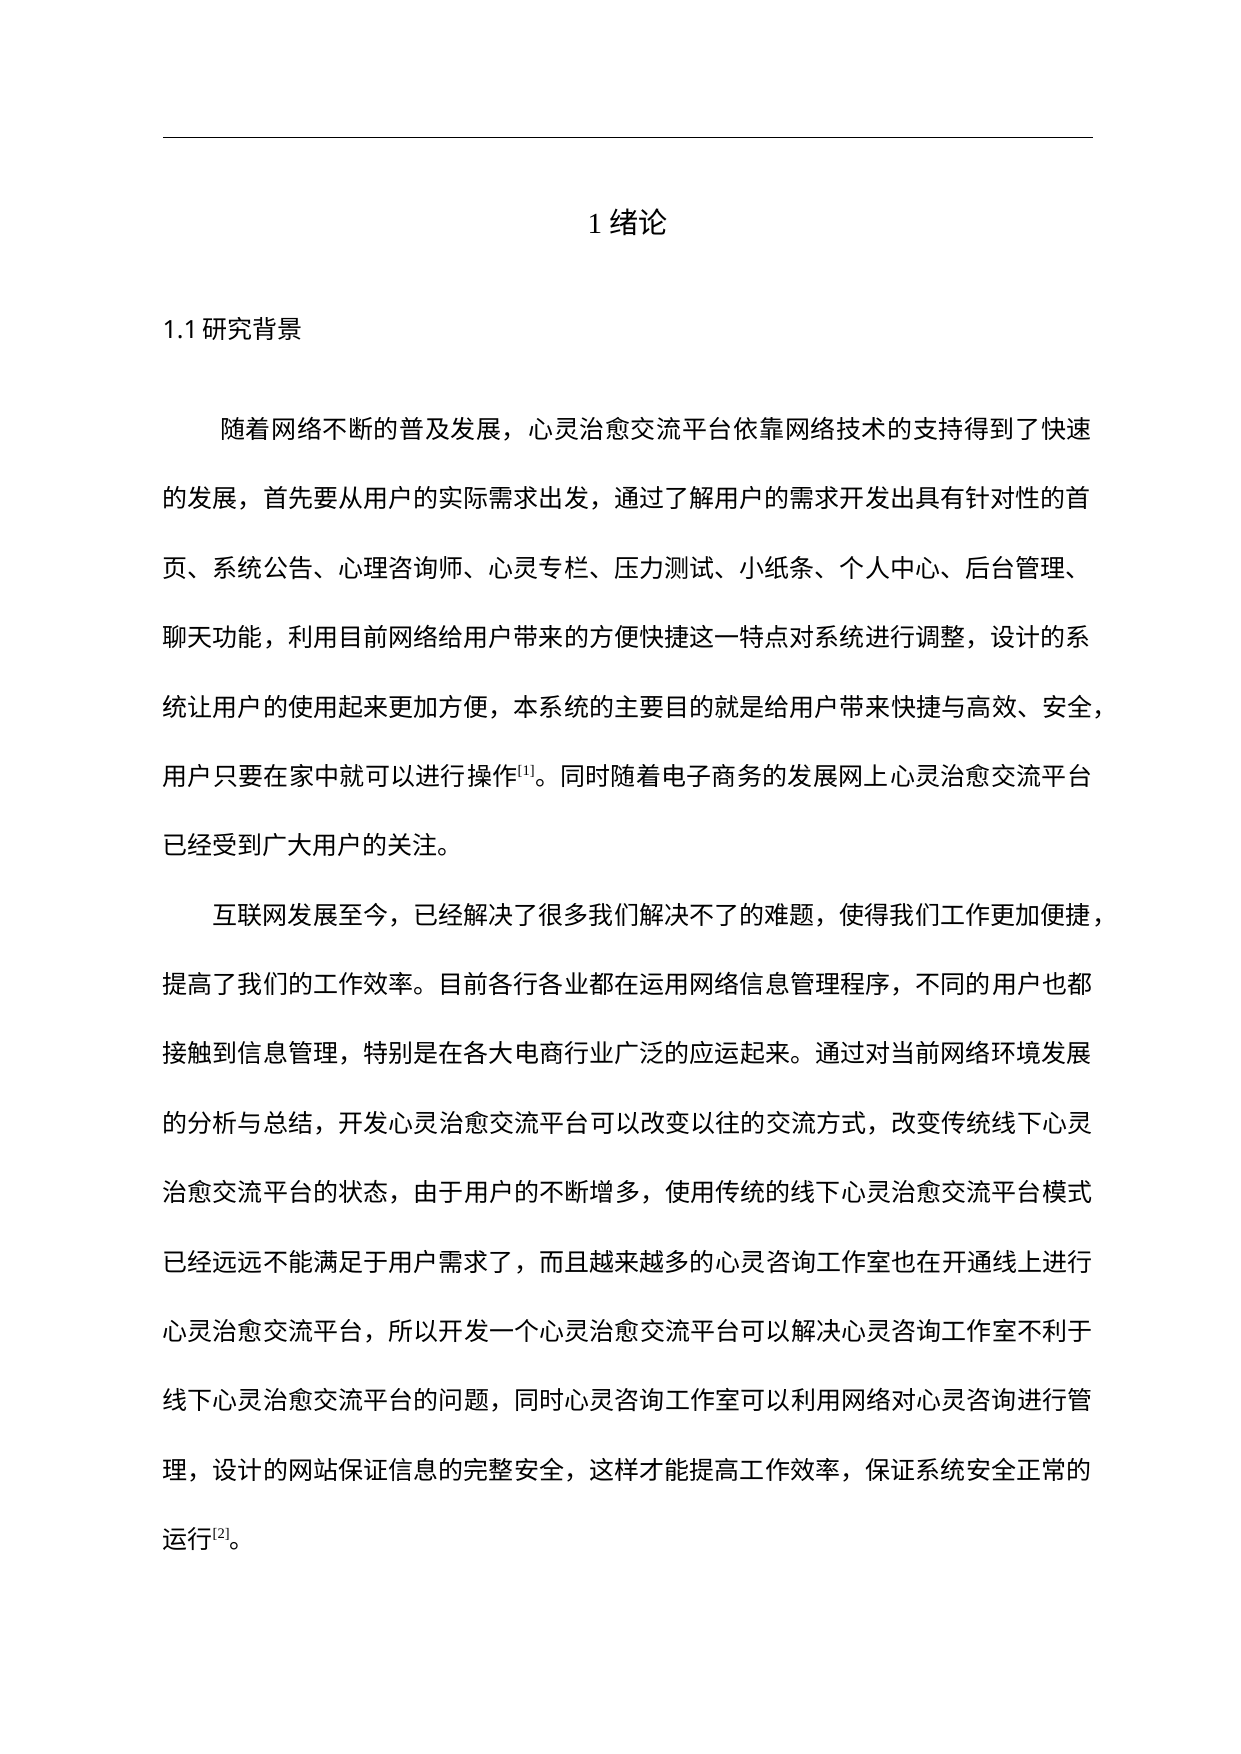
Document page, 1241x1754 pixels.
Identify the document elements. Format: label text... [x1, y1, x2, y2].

subtitle 1.1研究背景 [162, 293, 1093, 362]
text 随着网络不断的普及发展，心灵治愈交流平台依靠网络技术的支持得到了快速的发展，首先要从用户的实际需求出发，通过了解用户的需求开发出具有针对性的首页、系统公告、心理咨询师、心灵专栏、压力测试、小纸条、个人中心、后台管理、聊天功能，利用目前网络给用户带来的方便快捷这一特点对系统进行调整，设计的系统让用户的使用起来更加方便，本系统的主要目的就是给用户带来快捷与高效、安全，用户只要在家中就可以进行操作[1]。同时随着电子商务的发展网上心灵治愈交流平台已经受到广大用户的关注。 [162, 393, 1093, 878]
subtitle 1 绪论 [162, 186, 1093, 255]
text 互联网发展至今，已经解决了很多我们解决不了的难题，使得我们工作更加便捷，提高了我们的工作效率。目前各行各业都在运用网络信息管理程序，不同的用户也都接触到信息管理，特别是在各大电商行业广泛的应运起来。通过对当前网络环境发展的分析与总结，开发心灵治愈交流平台可以改变以往的交流方式，改变传统线下心灵治愈交流平台的状态，由于用户的不断增多，使用传统的线下心灵治愈交流平台模式已经远远不能满足于用户需求了，而且越来越多的心灵咨询工作室也在开通线上进行心灵治愈交流平台，所以开发一个心灵治愈交流平台可以解决心灵咨询工作室不利于线下心灵治愈交流平台的问题，同时心灵咨询工作室可以利用网络对心灵咨询进行管理，设计的网站保证信息的完整安全，这样才能提高工作效率，保证系统安全正常的运行[2]。 [162, 878, 1093, 1572]
